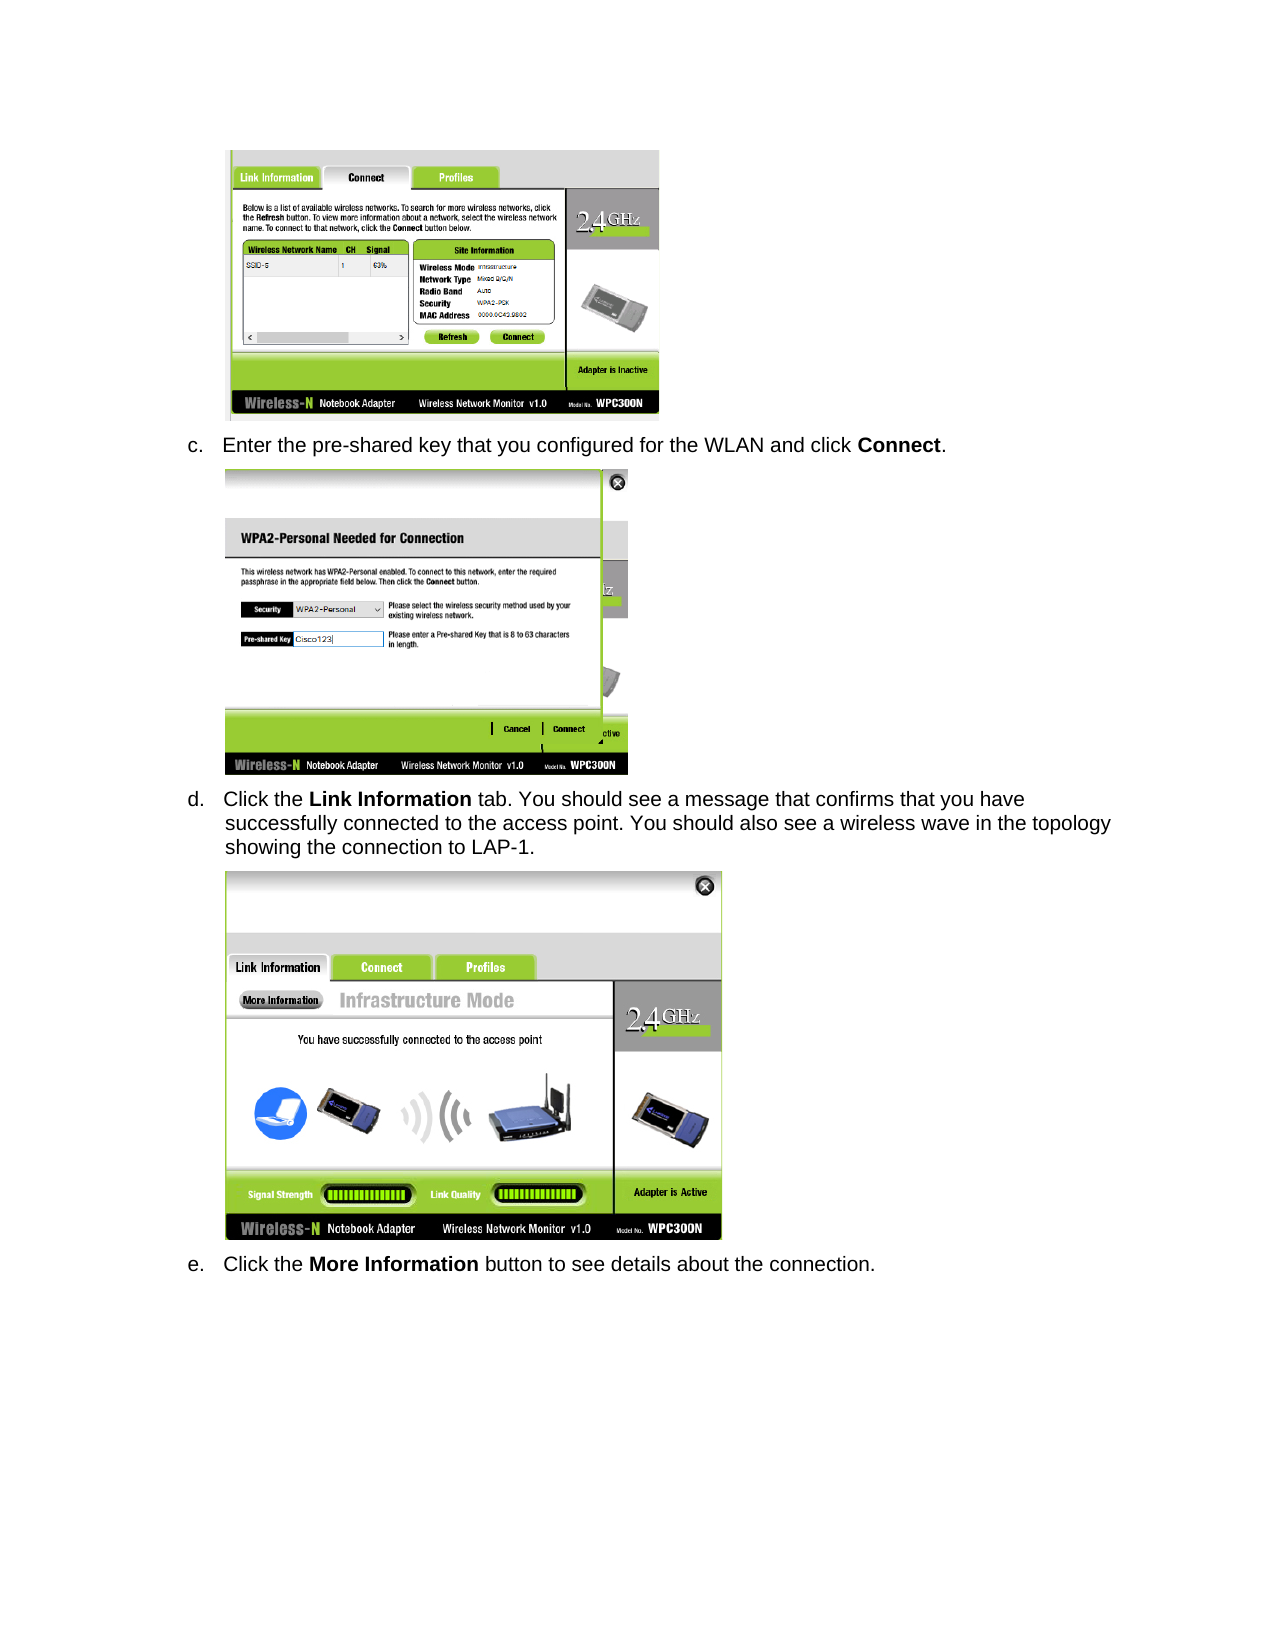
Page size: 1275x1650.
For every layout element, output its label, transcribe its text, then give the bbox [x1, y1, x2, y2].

text c. Enter the pre-shared key that you configured for the WLAN and click Connect. [187, 433, 1125, 457]
text d. Click the Link Information tab. You should see a message that confirms that you have successfully connected to the access point. You should also see a wireless wave in the topology showing the connection to LAP-1. [187, 787, 1125, 859]
picture [225, 469, 628, 775]
text e. Click the More Information button to see details about the connection. [187, 1252, 1125, 1276]
picture [225, 150, 660, 421]
picture [225, 871, 723, 1240]
